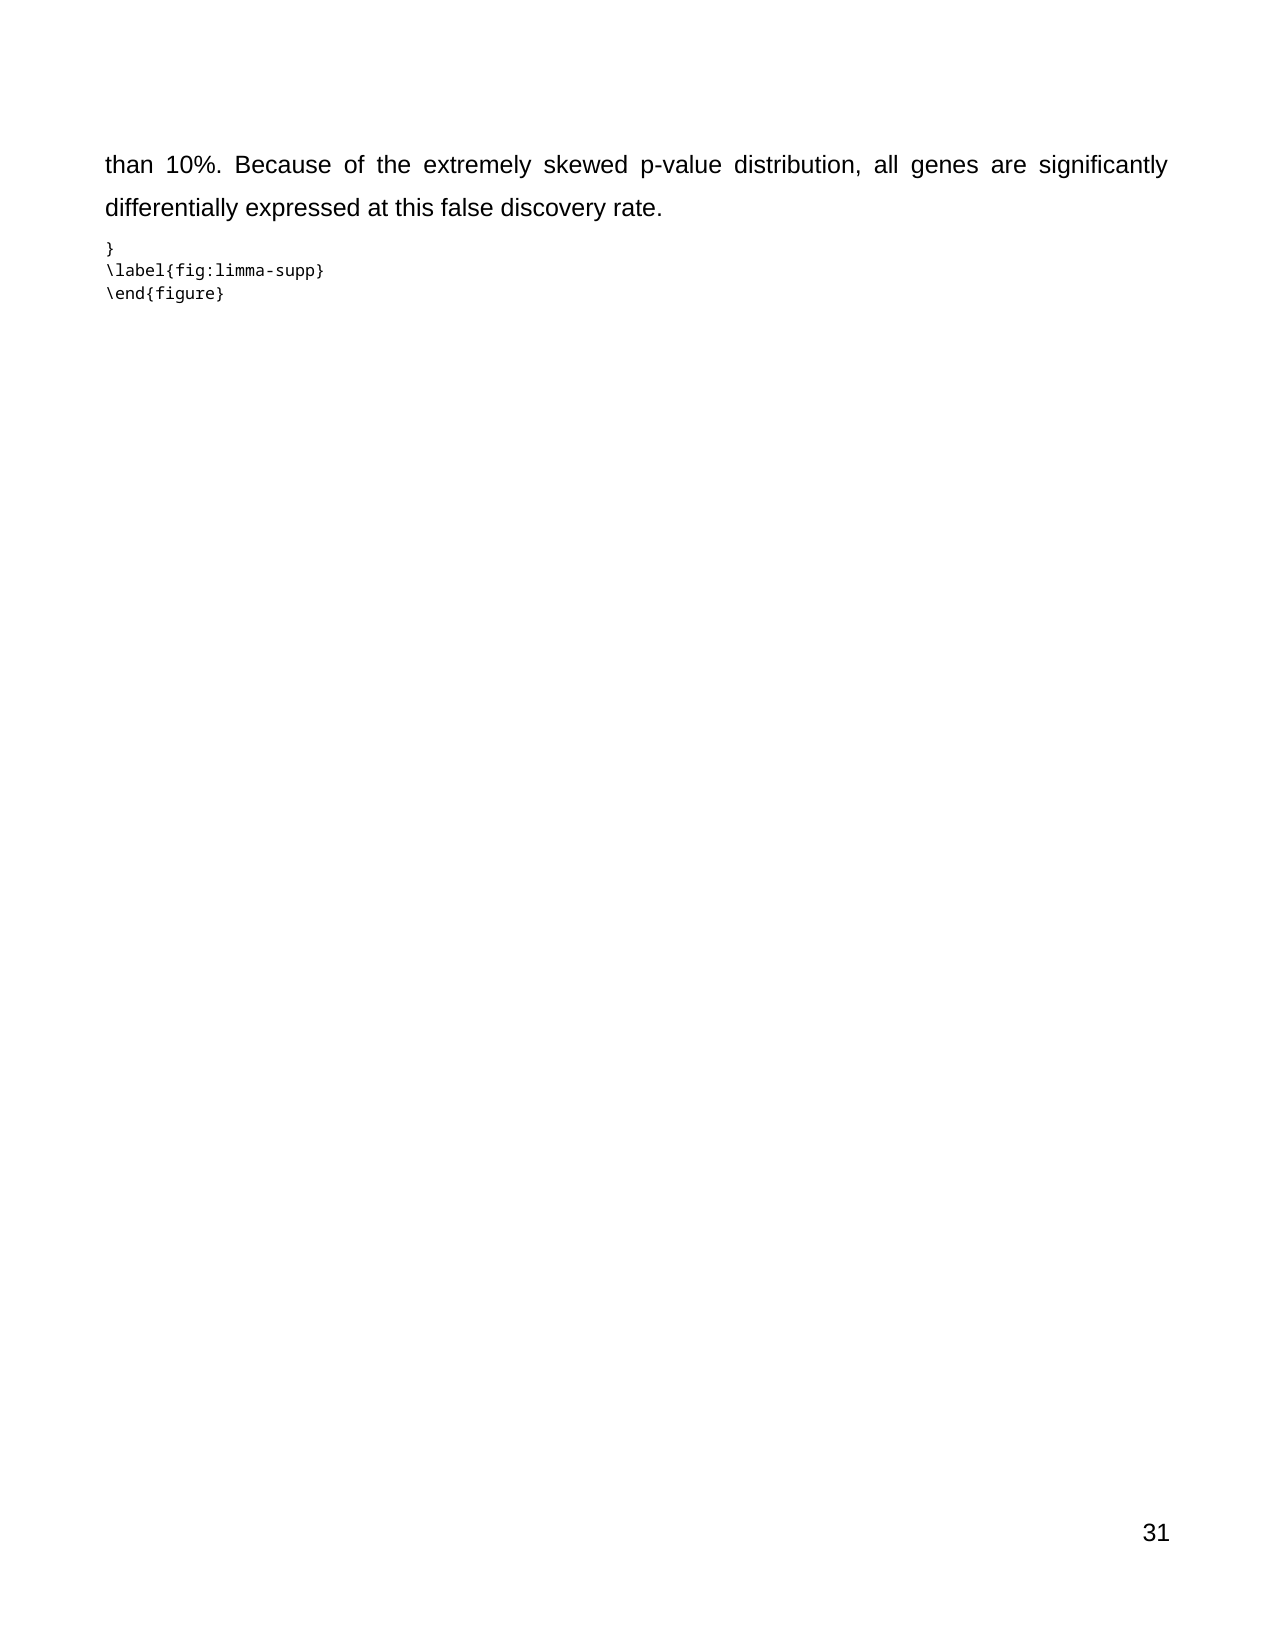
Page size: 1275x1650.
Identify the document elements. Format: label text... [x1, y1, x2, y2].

text } [105, 236, 1170, 259]
text \end{figure} [105, 282, 1170, 304]
text \label{fig:limma-supp} [105, 259, 1170, 282]
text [105, 150, 1170, 222]
